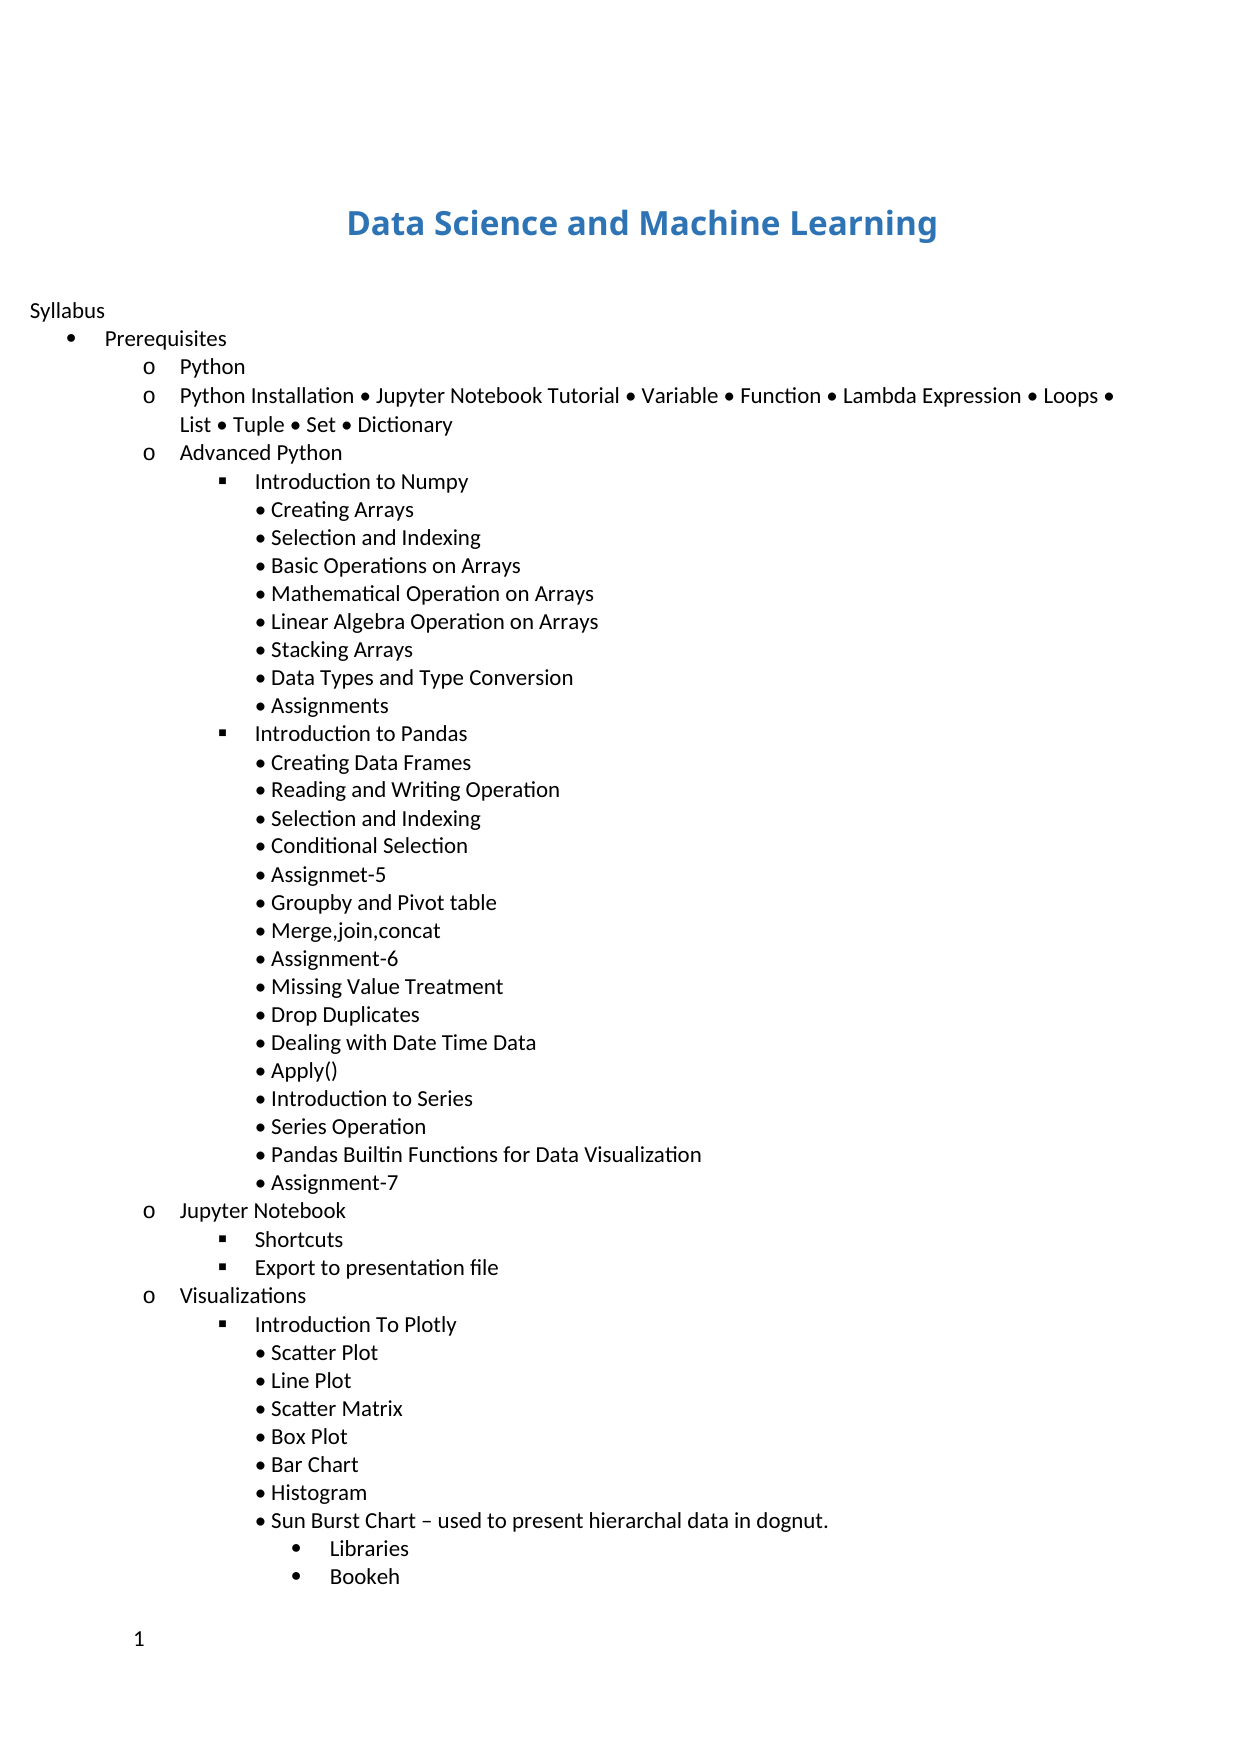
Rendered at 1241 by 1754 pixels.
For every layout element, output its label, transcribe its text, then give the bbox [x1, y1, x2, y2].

list • Selection and Indexing [254, 523, 1152, 551]
list • Series Operation [254, 1112, 1152, 1140]
list Python Installation • Jupyter Notebook Tutorial • Variable • Function • Lambda Expression • Loops • List • Tuple • Set • Dictionary [142, 381, 1152, 438]
list • Apply() [254, 1056, 1152, 1084]
list • Assignment-6 [254, 944, 1152, 972]
list • Assignment-7 [254, 1168, 1152, 1196]
list • Groupby and Pivot table [254, 888, 1152, 916]
list • Mathematical Operation on Arrays [254, 579, 1152, 607]
list • Linear Algebra Operation on Arrays [254, 607, 1152, 636]
list • Scatter Matrix [254, 1394, 1152, 1422]
list • Assignments [254, 692, 1152, 719]
list • Dealing with Date Time Data [254, 1028, 1152, 1056]
list • Reading and Writing Operation [254, 776, 1152, 804]
text Syllabus [29, 296, 1152, 324]
list • Data Types and Type Conversion [254, 663, 1152, 692]
list Visualizations [142, 1281, 1152, 1310]
list • Creating Arrays [254, 495, 1152, 523]
list • Bar Chart [254, 1450, 1152, 1478]
list • Line Plot [254, 1366, 1152, 1394]
list Libraries [292, 1534, 1152, 1562]
list • Drop Duplicates [254, 1000, 1152, 1028]
list Shortcuts [217, 1225, 1152, 1253]
list Advanced Python [142, 438, 1152, 467]
list • Creating Data Frames [254, 748, 1152, 776]
subtitle Data Science and Machine Learning [133, 200, 1152, 245]
list Introduction to Pandas [217, 719, 1152, 748]
list • Conditional Selection [254, 832, 1152, 860]
list • Introduction to Series [254, 1084, 1152, 1112]
list • Assignmet-5 [254, 860, 1152, 888]
list Export to presentation file [217, 1253, 1152, 1281]
list • Sun Burst Chart – used to present hierarchal data in dognut. [254, 1506, 1152, 1534]
list • Stacking Arrays [254, 636, 1152, 663]
list • Histogram [254, 1478, 1152, 1506]
list • Pandas Builtin Functions for Data Visualization [254, 1140, 1152, 1168]
list Bookeh [292, 1562, 1152, 1591]
list Jupyter Notebook [142, 1196, 1152, 1225]
list • Merge,join,concat [254, 916, 1152, 944]
list Prerequisites [67, 324, 1152, 352]
list Python [142, 352, 1152, 381]
list • Scatter Plot [254, 1338, 1152, 1366]
list • Basic Operations on Arrays [254, 551, 1152, 579]
list • Box Plot [254, 1422, 1152, 1450]
list • Selection and Indexing [254, 804, 1152, 832]
list Introduction to Numpy [217, 467, 1152, 495]
list Introduction To Plotly [217, 1310, 1152, 1338]
list • Missing Value Treatment [254, 972, 1152, 1000]
